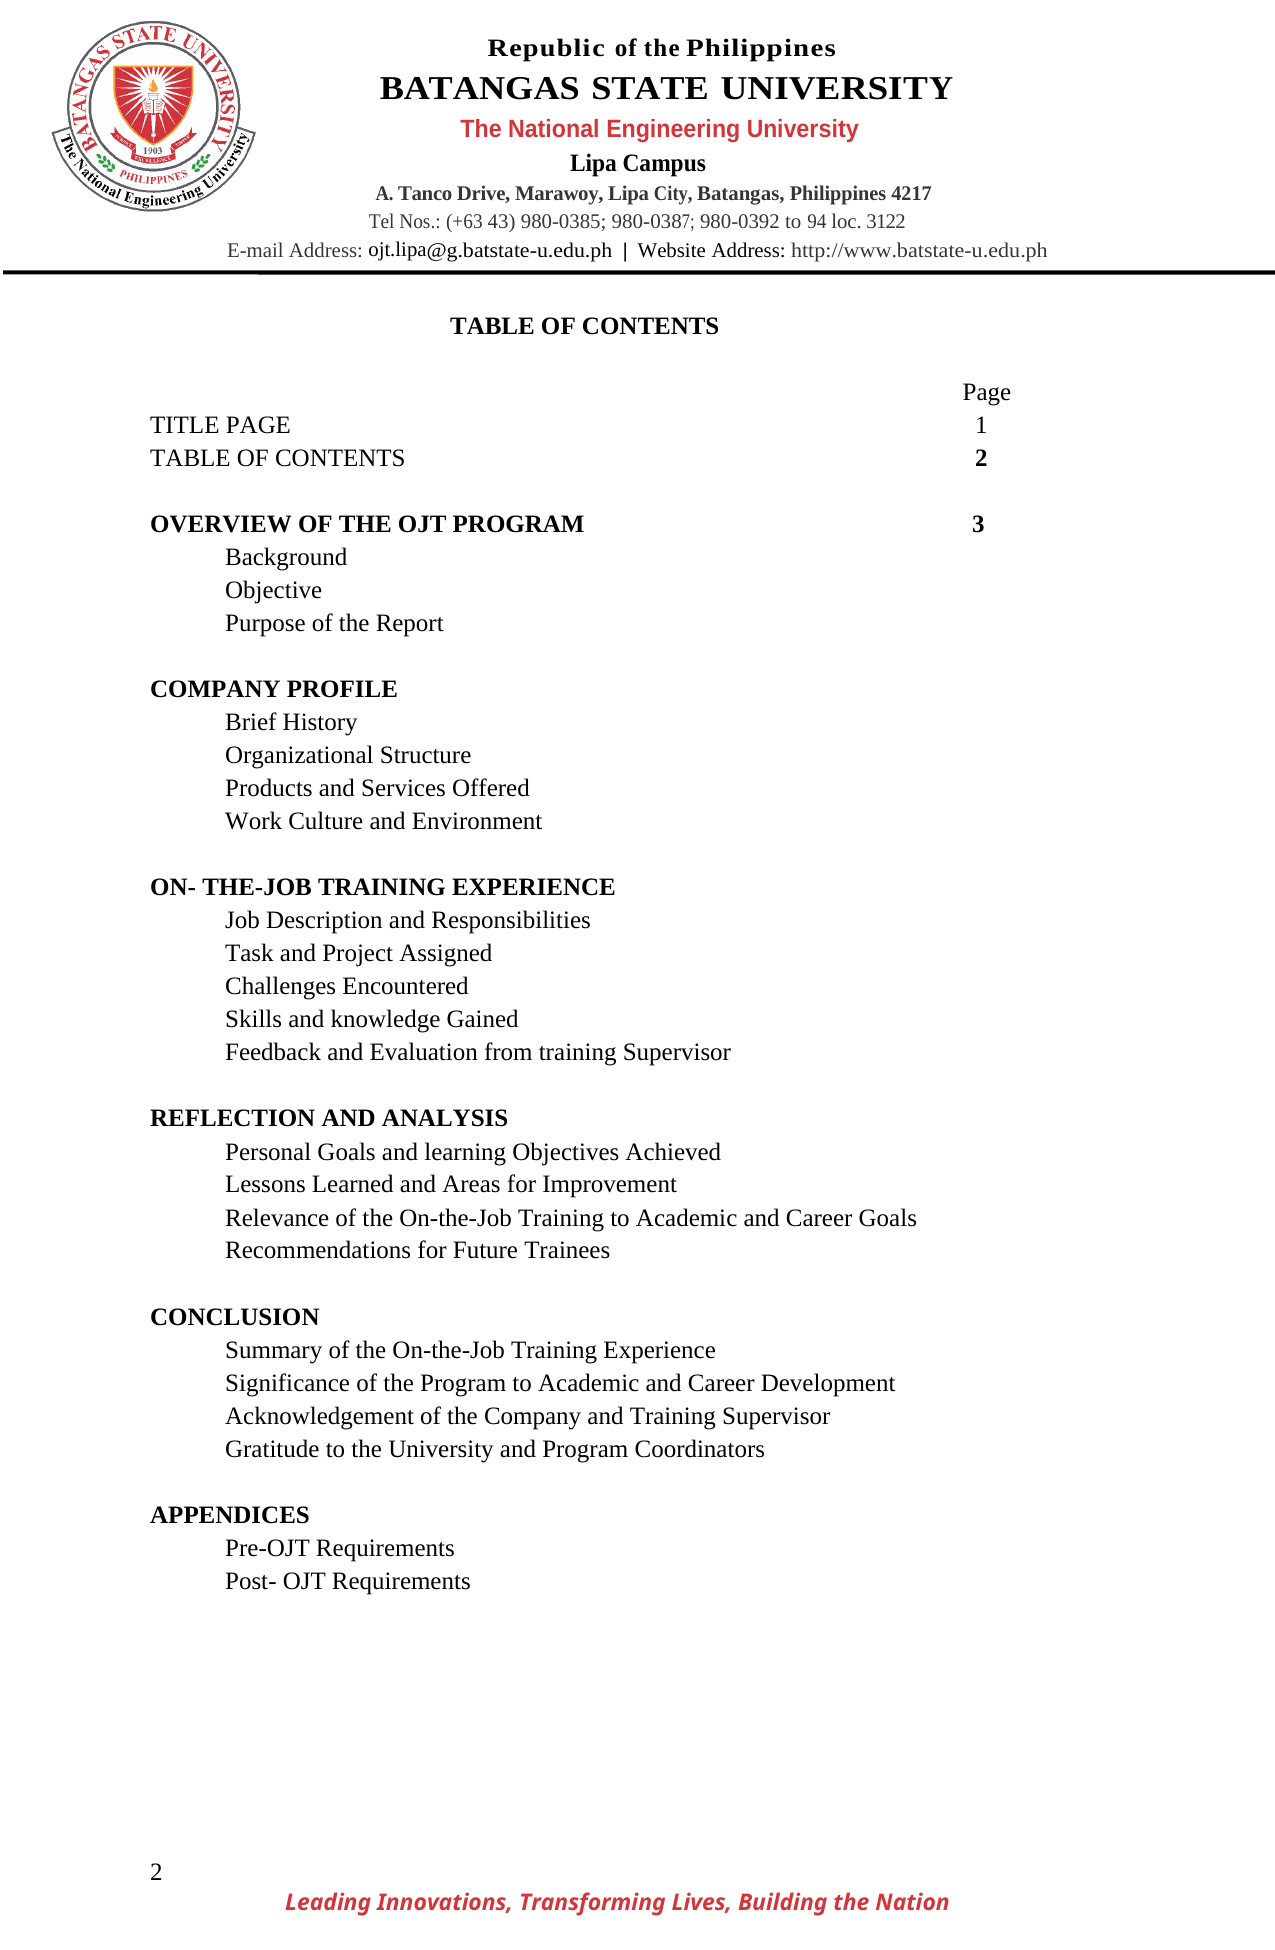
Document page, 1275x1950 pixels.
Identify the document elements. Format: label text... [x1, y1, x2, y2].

text Post- OJT Requirements [150, 1566, 1125, 1594]
text Task and Project Assigned [150, 938, 1125, 967]
text TITLE PAGE 1 [150, 410, 1125, 439]
text Acknowledgement of the Company and Training Supervisor [150, 1401, 1125, 1429]
text Work Culture and Environment [150, 806, 1125, 835]
text TABLE OF CONTENTS [450, 311, 1125, 340]
text COMPANY PROFILE [150, 674, 1125, 703]
text Background [150, 542, 1125, 571]
text Gratitude to the University and Program Coordinators [150, 1434, 1125, 1462]
text Personal Goals and learning Objectives Achieved [150, 1137, 1125, 1165]
text Job Description and Responsibilities [150, 905, 1125, 934]
text Relevance of the On-the-Job Training to Academic and Career Goals [150, 1203, 1125, 1231]
text Pre-OJT Requirements [150, 1533, 1125, 1562]
text Significance of the Program to Academic and Career Development [150, 1368, 1125, 1396]
text Challenges Encountered [150, 971, 1125, 1000]
text Products and Services Offered [150, 773, 1125, 802]
text Recommendations for Future Trainees [150, 1236, 1125, 1264]
text Organizational Structure [150, 740, 1125, 769]
text Skills and knowledge Gained [150, 1004, 1125, 1033]
text Page [900, 377, 1125, 406]
text Summary of the On-the-Job Training Experience [150, 1335, 1125, 1363]
text ON- THE-JOB TRAINING EXPERIENCE [150, 872, 1125, 901]
text Feedback and Evaluation from training Supervisor [150, 1037, 1125, 1066]
text Purpose of the Report [225, 608, 1125, 637]
text OVERVIEW OF THE OJT PROGRAM 3 [150, 509, 1125, 538]
text Brief History [150, 707, 1125, 736]
text TABLE OF CONTENTS 2 [150, 443, 1125, 472]
text CONCLUSION [150, 1302, 1125, 1330]
text Lessons Learned and Areas for Improvement [150, 1169, 1125, 1198]
text Objective [150, 575, 1125, 604]
picture [50, 18, 257, 213]
text APPENDICES [150, 1500, 1125, 1528]
text REFLECTION AND ANALYSIS [150, 1103, 1125, 1132]
